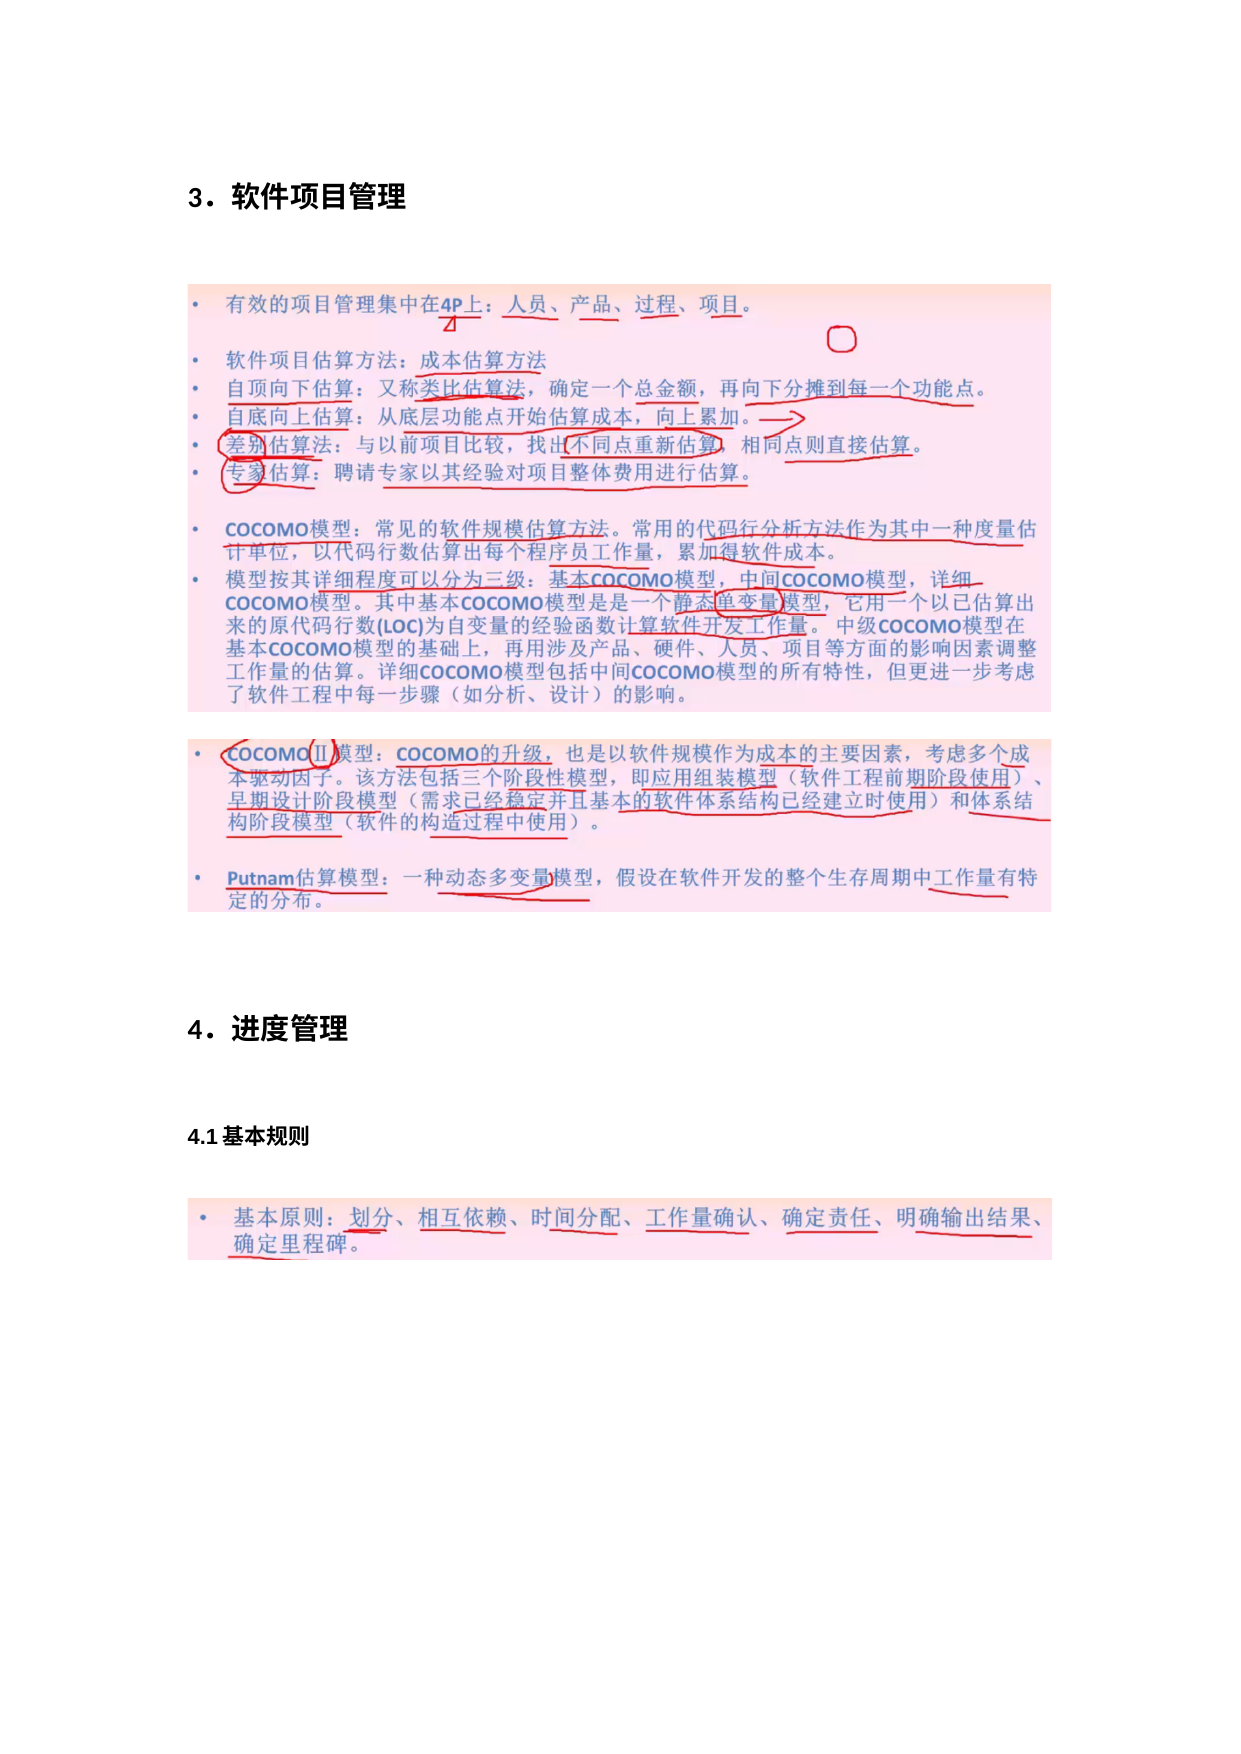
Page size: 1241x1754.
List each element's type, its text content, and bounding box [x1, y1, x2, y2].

picture [187, 1198, 1053, 1260]
picture [187, 284, 1051, 712]
subtitle 进度管理 [187, 994, 1053, 1059]
picture [187, 739, 1052, 912]
subtitle 4.1基本规则 [187, 1119, 1053, 1151]
subtitle 软件项目管理 [187, 162, 1053, 227]
